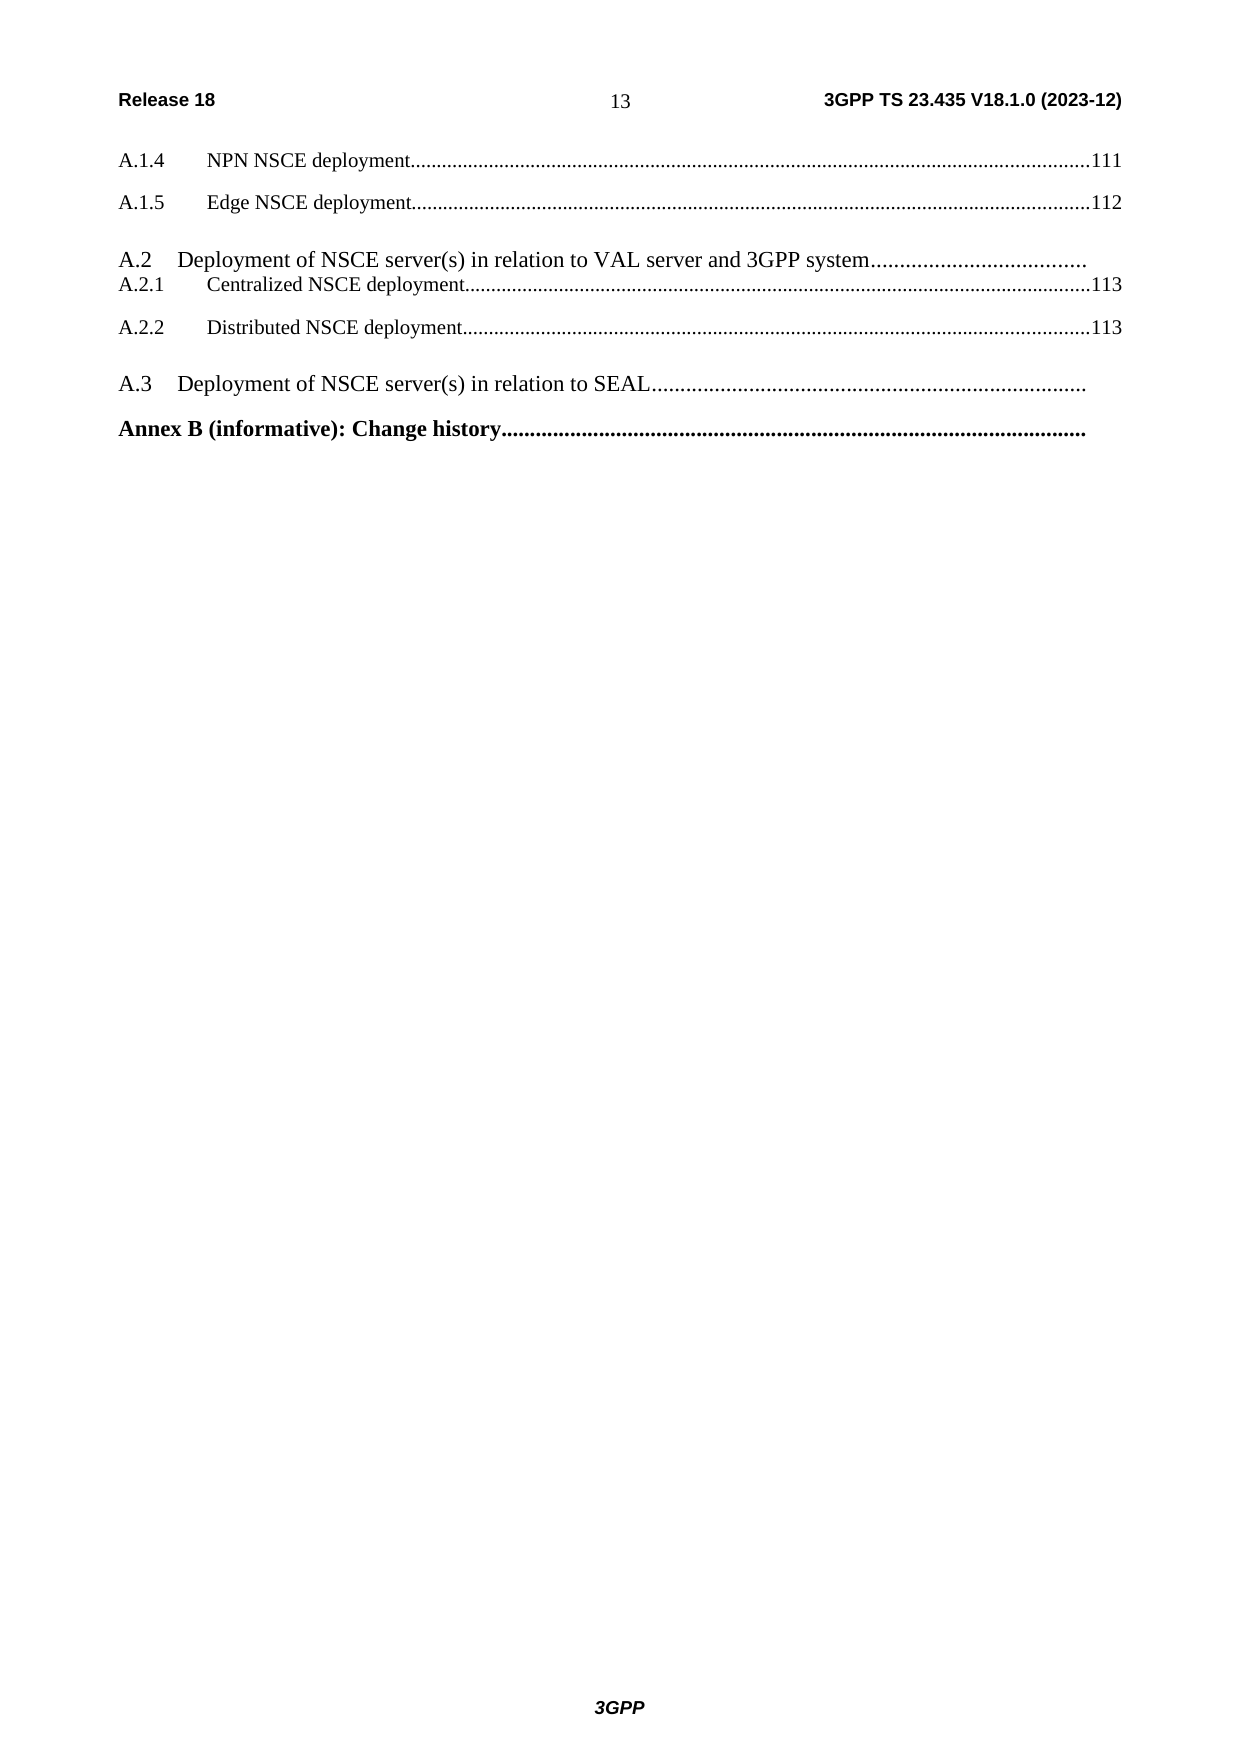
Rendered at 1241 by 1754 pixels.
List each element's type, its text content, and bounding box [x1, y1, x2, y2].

text A.1.4 NPN NSCE deployment 111 [118, 147, 1122, 172]
text A.2.1 Centralized NSCE deployment 113 [118, 272, 1122, 296]
text Annex B (informative): Change history 114 [118, 415, 1078, 442]
text A.2 Deployment of NSCE server(s) in relation to VAL server and 3GPP system 112 [118, 246, 1078, 272]
text A.3 Deployment of NSCE server(s) in relation to SEAL 113 [118, 370, 1078, 396]
text A.1.5 Edge NSCE deployment 112 [118, 190, 1122, 214]
text A.2.2 Distributed NSCE deployment 113 [118, 315, 1122, 339]
